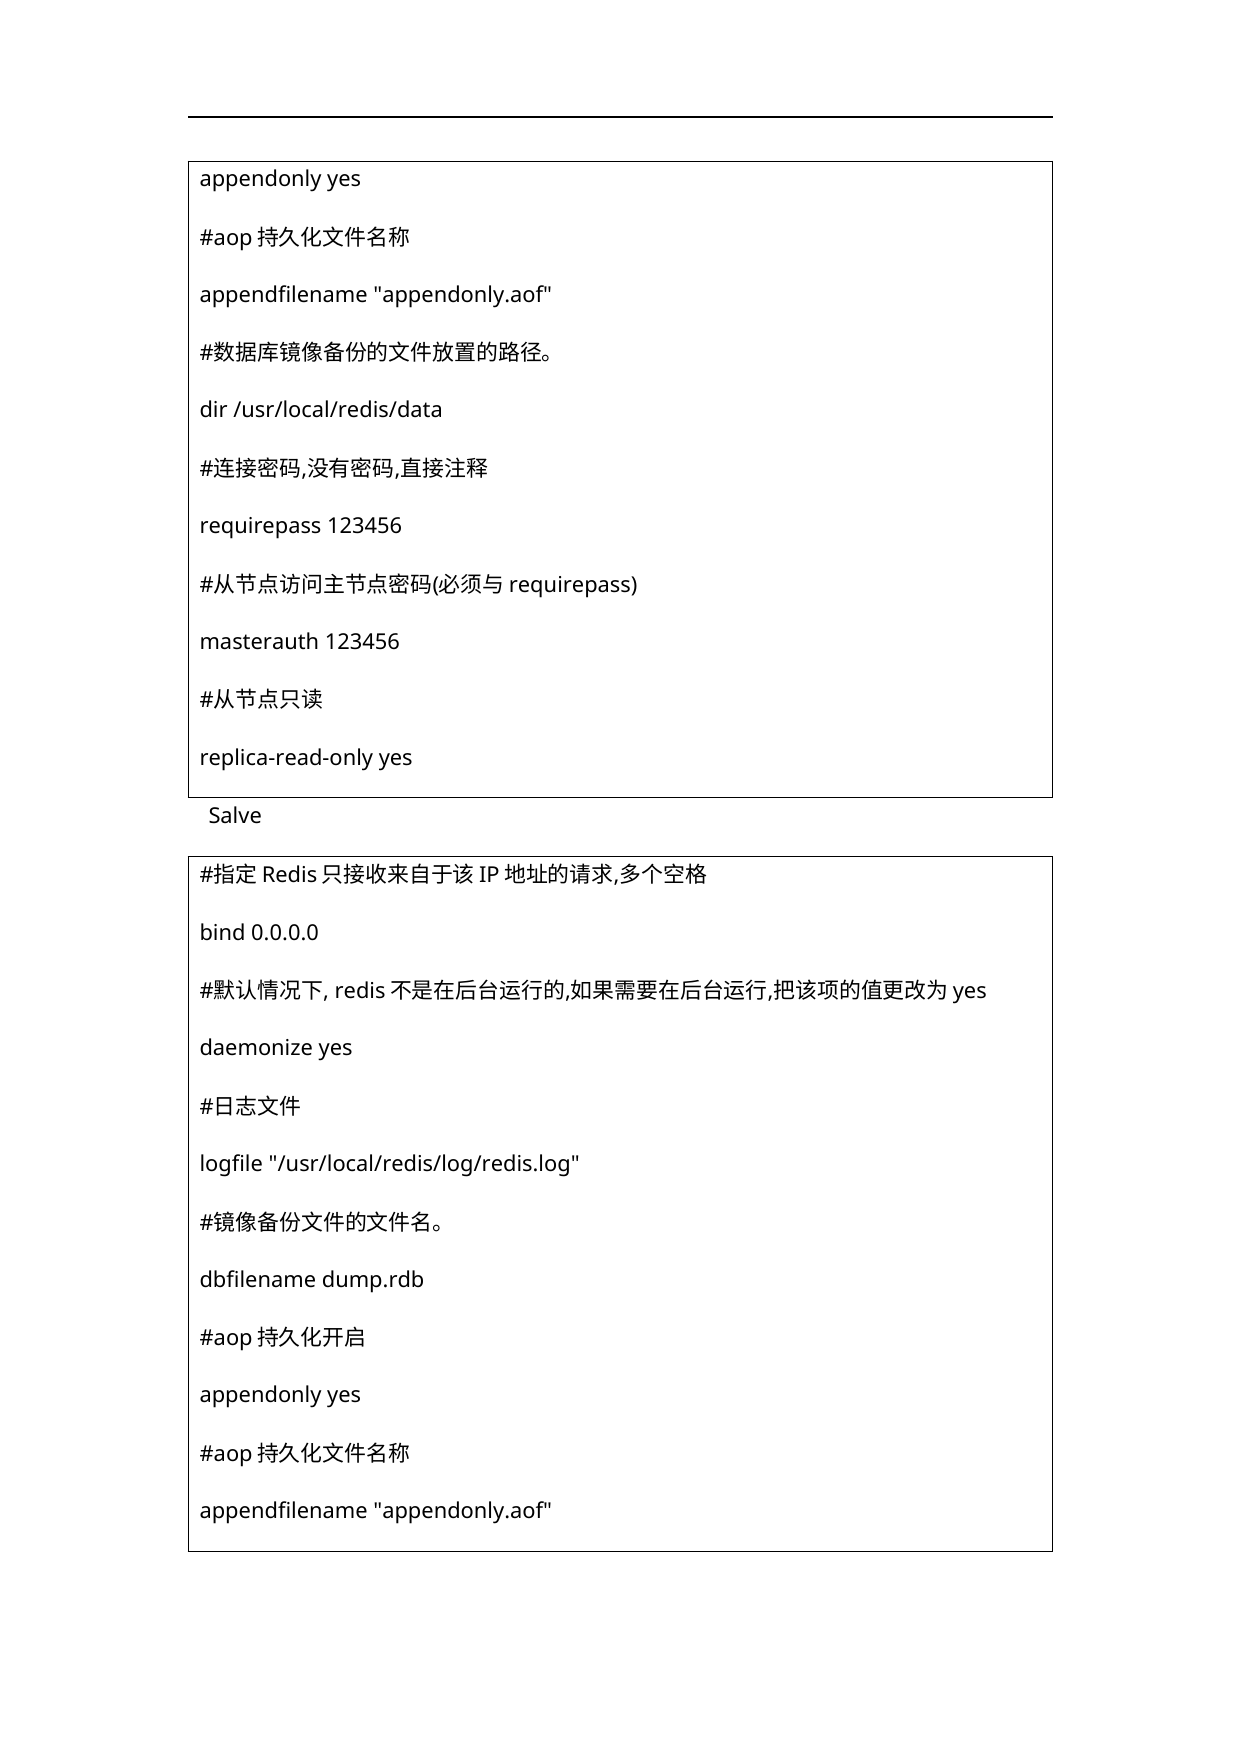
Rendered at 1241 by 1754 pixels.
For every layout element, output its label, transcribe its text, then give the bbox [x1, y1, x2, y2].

text Salve [187, 798, 1053, 831]
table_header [189, 162, 1052, 797]
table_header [189, 857, 1052, 1551]
